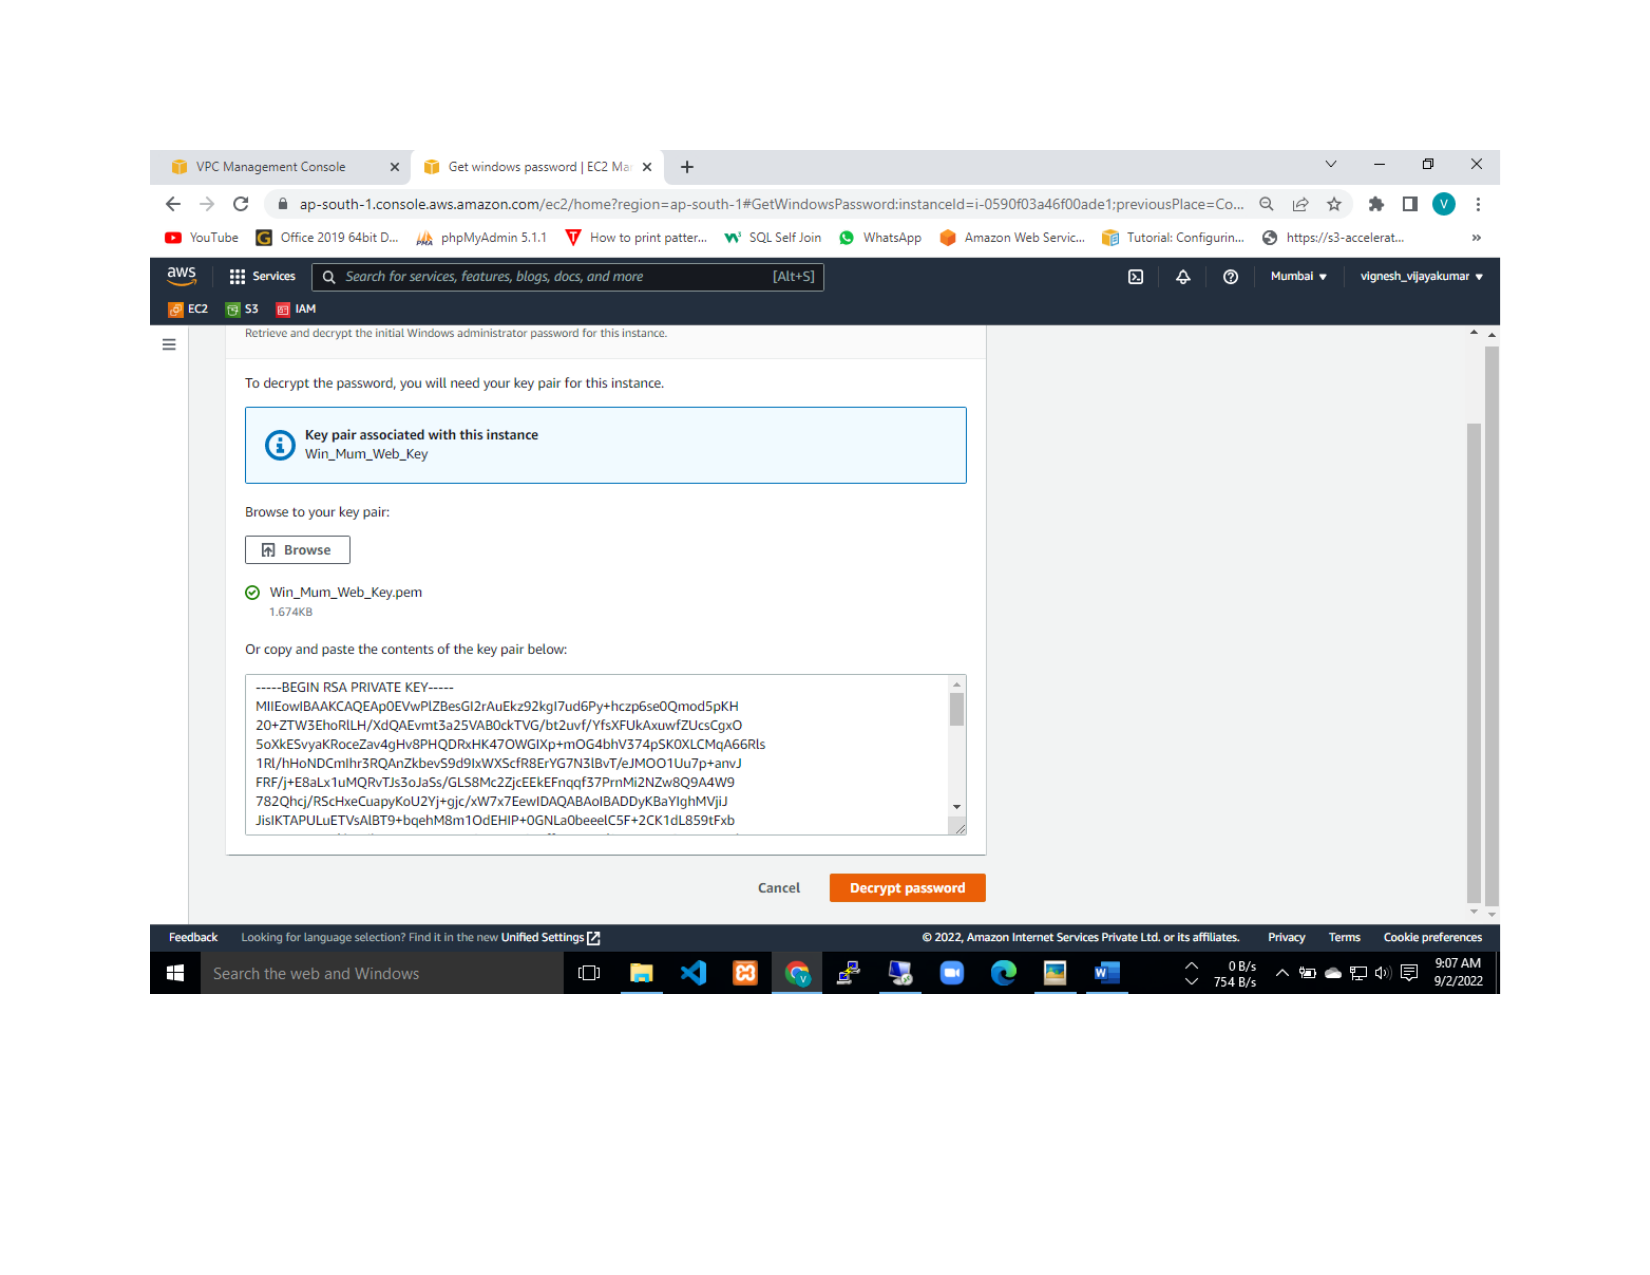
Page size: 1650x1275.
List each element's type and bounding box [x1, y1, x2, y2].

picture [150, 150, 1500, 994]
